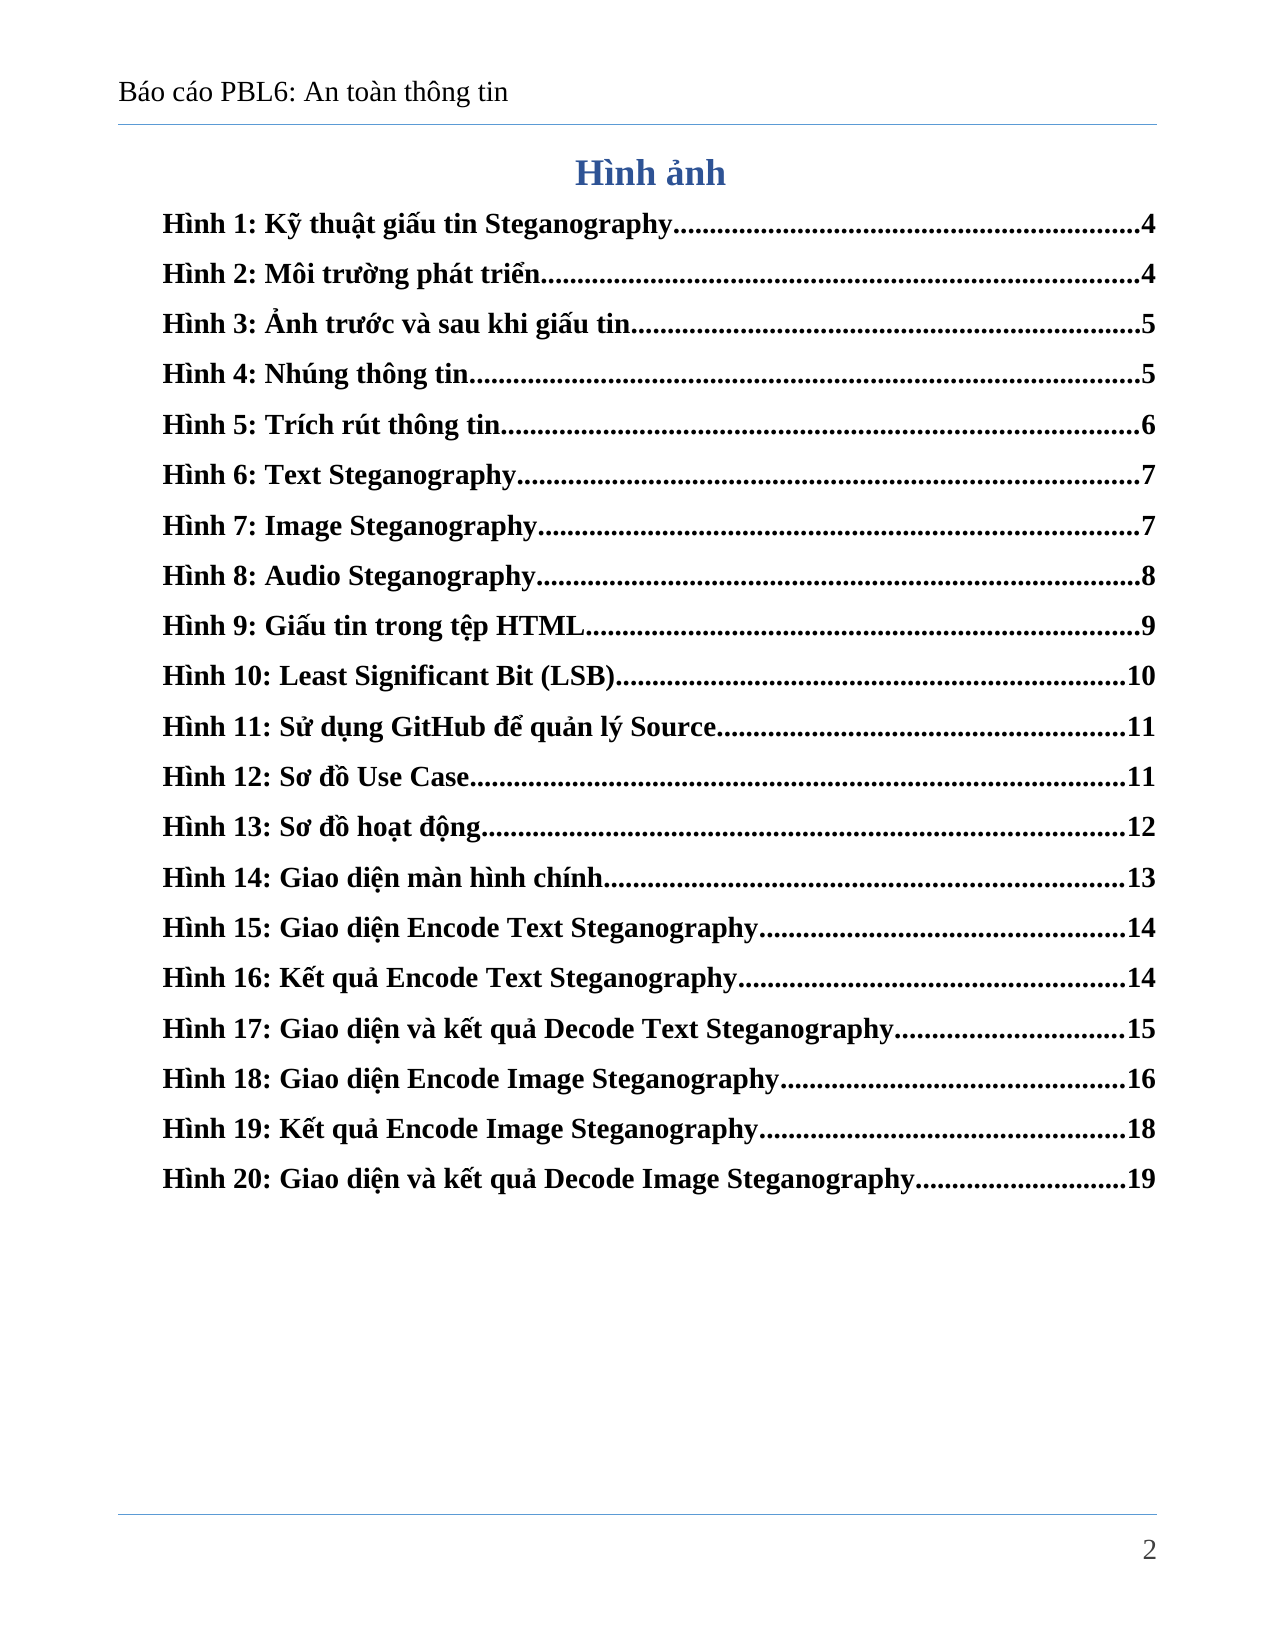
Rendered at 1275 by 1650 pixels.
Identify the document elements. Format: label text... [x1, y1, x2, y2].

text Hình 10: Least Significant Bit (LSB) 10 [162, 658, 1157, 692]
text Hình 11: Sử dụng GitHub để quản lý Source 11 [162, 709, 1157, 742]
text Hình 16: Kết quả Encode Text Steganography 14 [162, 960, 1157, 994]
text Hình 7: Image Steganography 7 [162, 508, 1157, 541]
text Hình 1: Kỹ thuật giấu tin Steganography 4 [162, 206, 1157, 239]
subtitle Hình ảnh [367, 150, 934, 193]
text Hình 19: Kết quả Encode Image Steganography 18 [162, 1111, 1157, 1145]
text Hình 3: Ảnh trước và sau khi giấu tin 5 [162, 306, 1157, 340]
text Hình 14: Giao diện màn hình chính 13 [162, 860, 1157, 893]
text Hình 20: Giao diện và kết quả Decode Image Steganography 19 [162, 1162, 1157, 1195]
text Hình 13: Sơ đồ hoạt động 12 [162, 809, 1157, 843]
text Hình 9: Giấu tin trong tệp HTML 9 [162, 608, 1157, 642]
text Hình 2: Môi trường phát triển 4 [162, 256, 1157, 289]
text Hình 4: Nhúng thông tin 5 [162, 357, 1157, 390]
text Hình 15: Giao diện Encode Text Steganography 14 [162, 910, 1157, 944]
text Hình 17: Giao diện và kết quả Decode Text Steganography 15 [162, 1011, 1157, 1044]
text Hình 6: Text Steganography 7 [162, 457, 1157, 491]
text Hình 8: Audio Steganography 8 [162, 558, 1157, 591]
text Hình 12: Sơ đồ Use Case 11 [162, 759, 1157, 793]
text Hình 18: Giao diện Encode Image Steganography 16 [162, 1061, 1157, 1094]
text Hình 5: Trích rút thông tin 6 [162, 407, 1157, 441]
